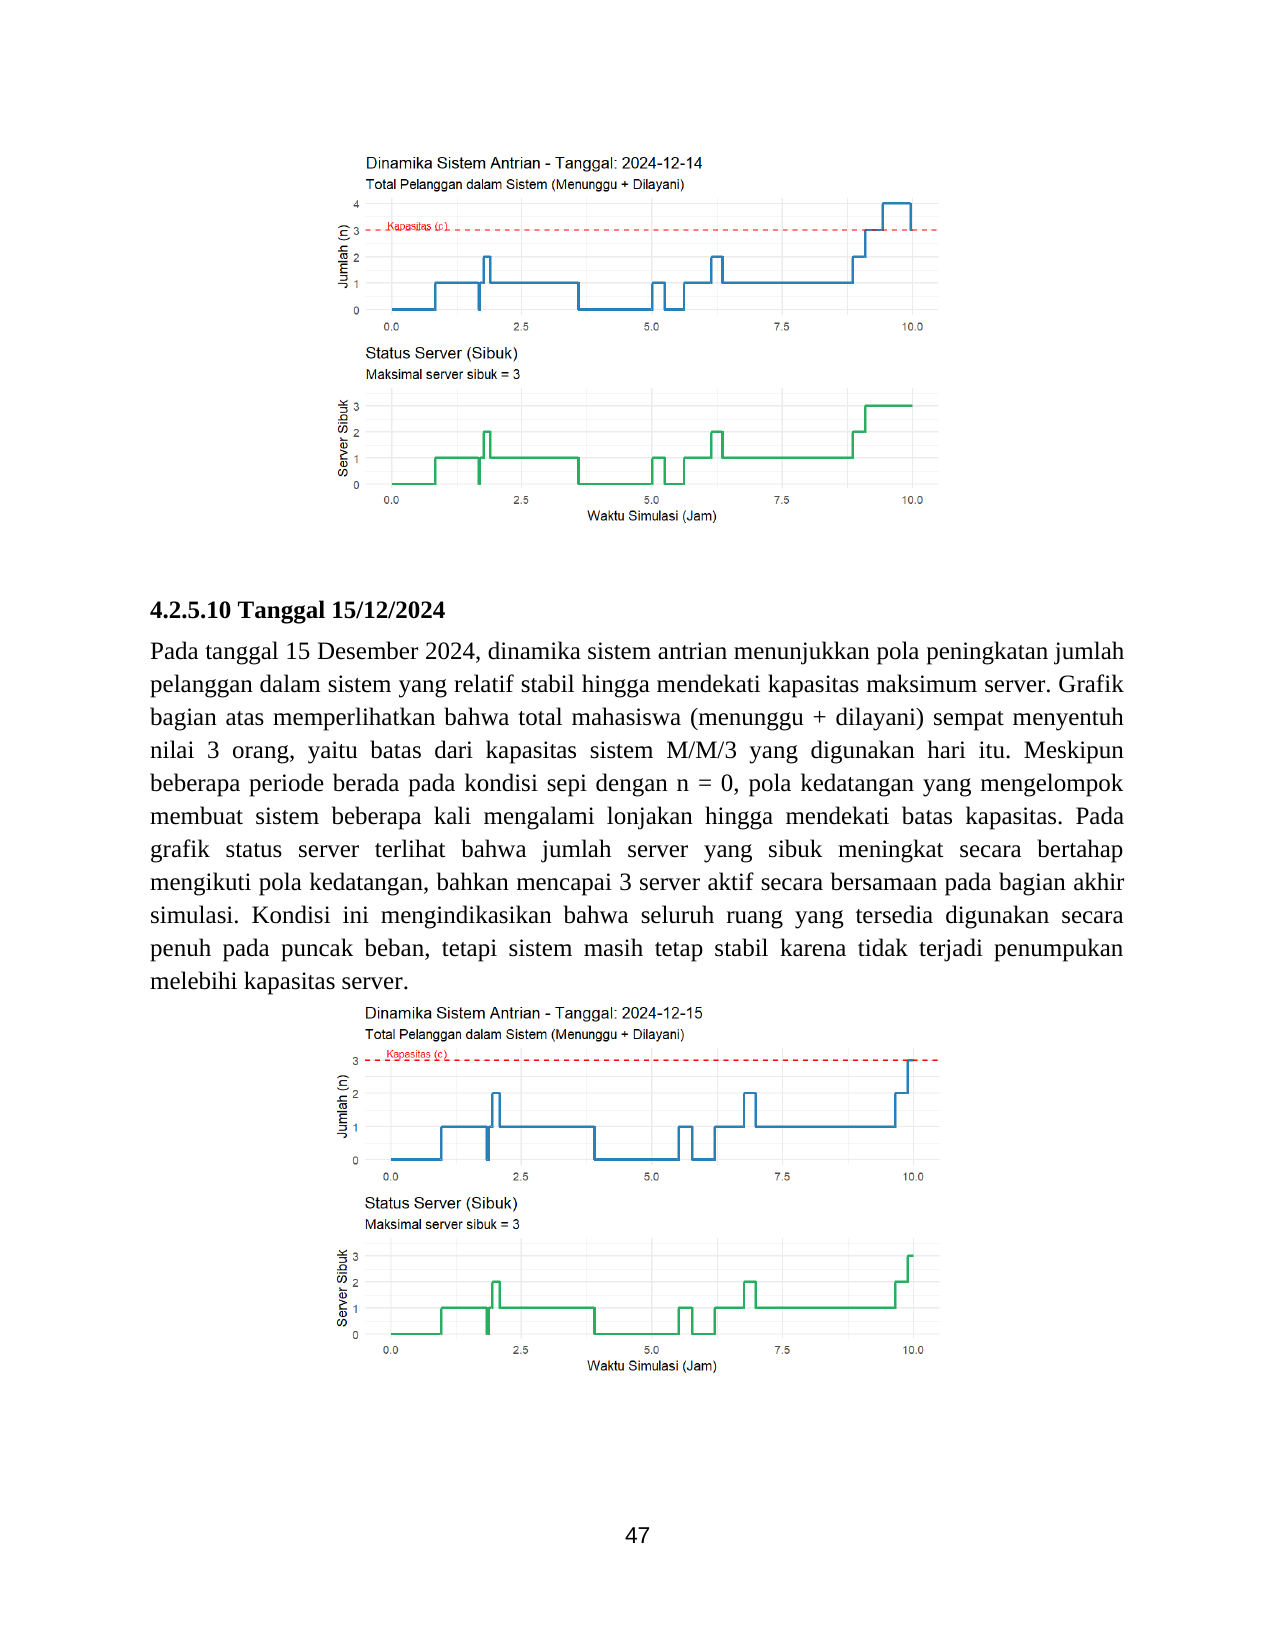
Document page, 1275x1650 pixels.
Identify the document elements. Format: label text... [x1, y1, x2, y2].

picture [330, 150, 945, 529]
text Pada tanggal 15 Desember 2024, dinamika sistem antrian menunjukkan pola peningkatan jumlah pelanggan dalam sistem yang relatif stabil hingga mendekati kapasitas maksimum server. Grafik bagian atas memperlihatkan bahwa total mahasiswa (menunggu + dilayani) sempat menyentuh nilai 3 orang, yaitu batas dari kapasitas sistem M/M/3 yang digunakan hari itu. Meskipun beberapa periode berada pada kondisi sepi dengan n = 0, pola kedatangan yang mengelompok membuat sistem beberapa kali mengalami lonjakan hingga mendekati batas kapasitas. Pada grafik status server terlihat bahwa jumlah server yang sibuk meningkat secara bertahap mengikuti pola kedatangan, bahkan mencapai 3 server aktif secara bersamaan pada bagian akhir simulasi. Kondisi ini mengindikasikan bahwa seluruh ruang yang tersedia digunakan secara penuh pada puncak beban, tetapi sistem masih tetap stabil karena tidak terjadi penumpukan melebihi kapasitas server. [150, 636, 1125, 995]
subtitle 4.2.5.10 Tanggal 15/12/2024 [150, 595, 1125, 624]
picture [330, 999, 946, 1379]
